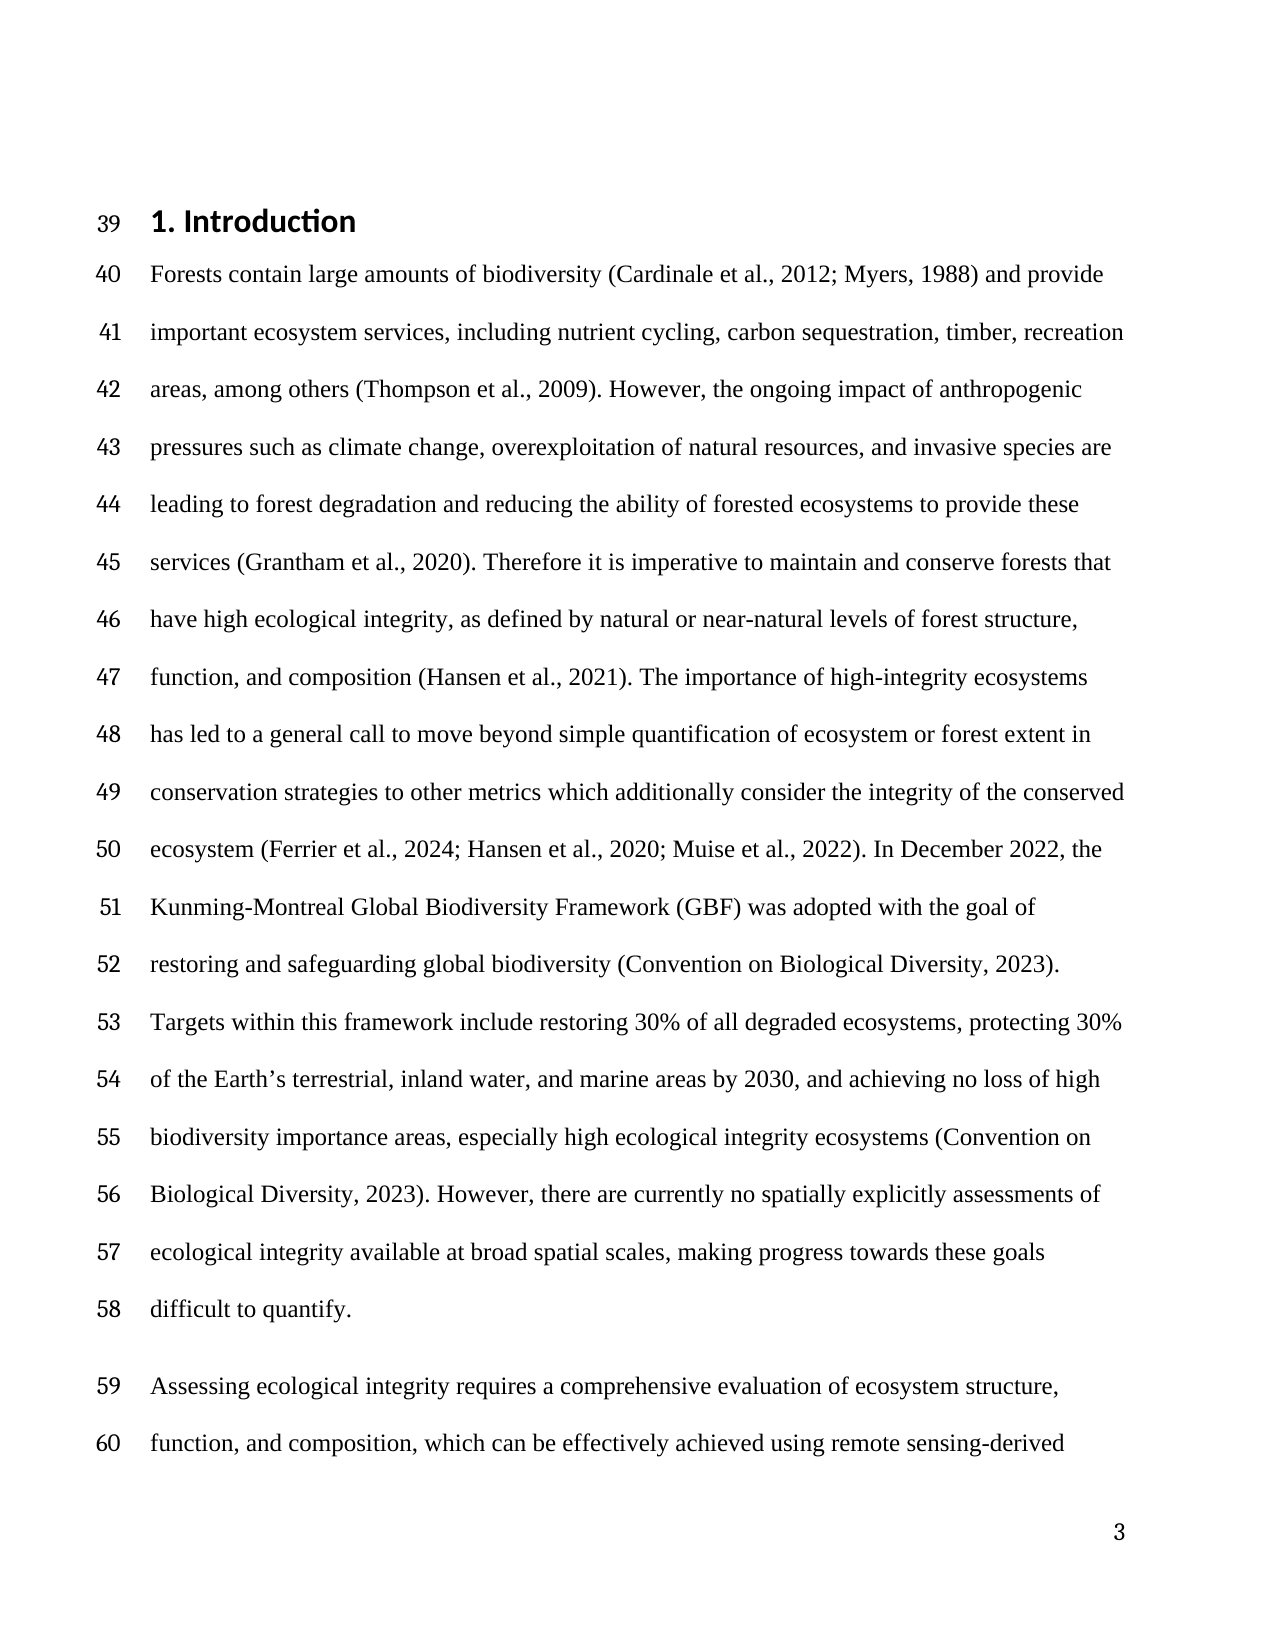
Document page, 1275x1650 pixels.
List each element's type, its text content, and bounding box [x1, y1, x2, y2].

subtitle 1. Introduction [150, 200, 1125, 241]
text Forests contain large amounts of biodiversity (Cardinale et al., 2012; Myers, 1988) and provide important ecosystem services, including nutrient cycling, carbon sequestration, timber, recreation areas, among others (Thompson et al., 2009). However, the ongoing impact of anthropogenic pressures such as climate change, overexploitation of natural resources, and invasive species are leading to forest degradation and reducing the ability of forested ecosystems to provide these services (Grantham et al., 2020). Therefore it is imperative to maintain and conserve forests that have high ecological integrity, as defined by natural or near-natural levels of forest structure, function, and composition (Hansen et al., 2021). The importance of high-integrity ecosystems has led to a general call to move beyond simple quantification of ecosystem or forest extent in conservation strategies to other metrics which additionally consider the integrity of the conserved ecosystem (Ferrier et al., 2024; Hansen et al., 2020; Muise et al., 2022). In December 2022, the Kunming-Montreal Global Biodiversity Framework (GBF) was adopted with the goal of restoring and safeguarding global biodiversity (Convention on Biological Diversity, 2023). Targets within this framework include restoring 30% of all degraded ecosystems, protecting 30% of the Earth’s terrestrial, inland water, and marine areas by 2030, and achieving no loss of high biodiversity importance areas, especially high ecological integrity ecosystems (Convention on Biological Diversity, 2023). However, there are currently no spatially explicitly assessments of ecological integrity available at broad spatial scales, making progress towards these goals difficult to quantify. [150, 259, 1125, 1323]
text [150, 1371, 1125, 1457]
